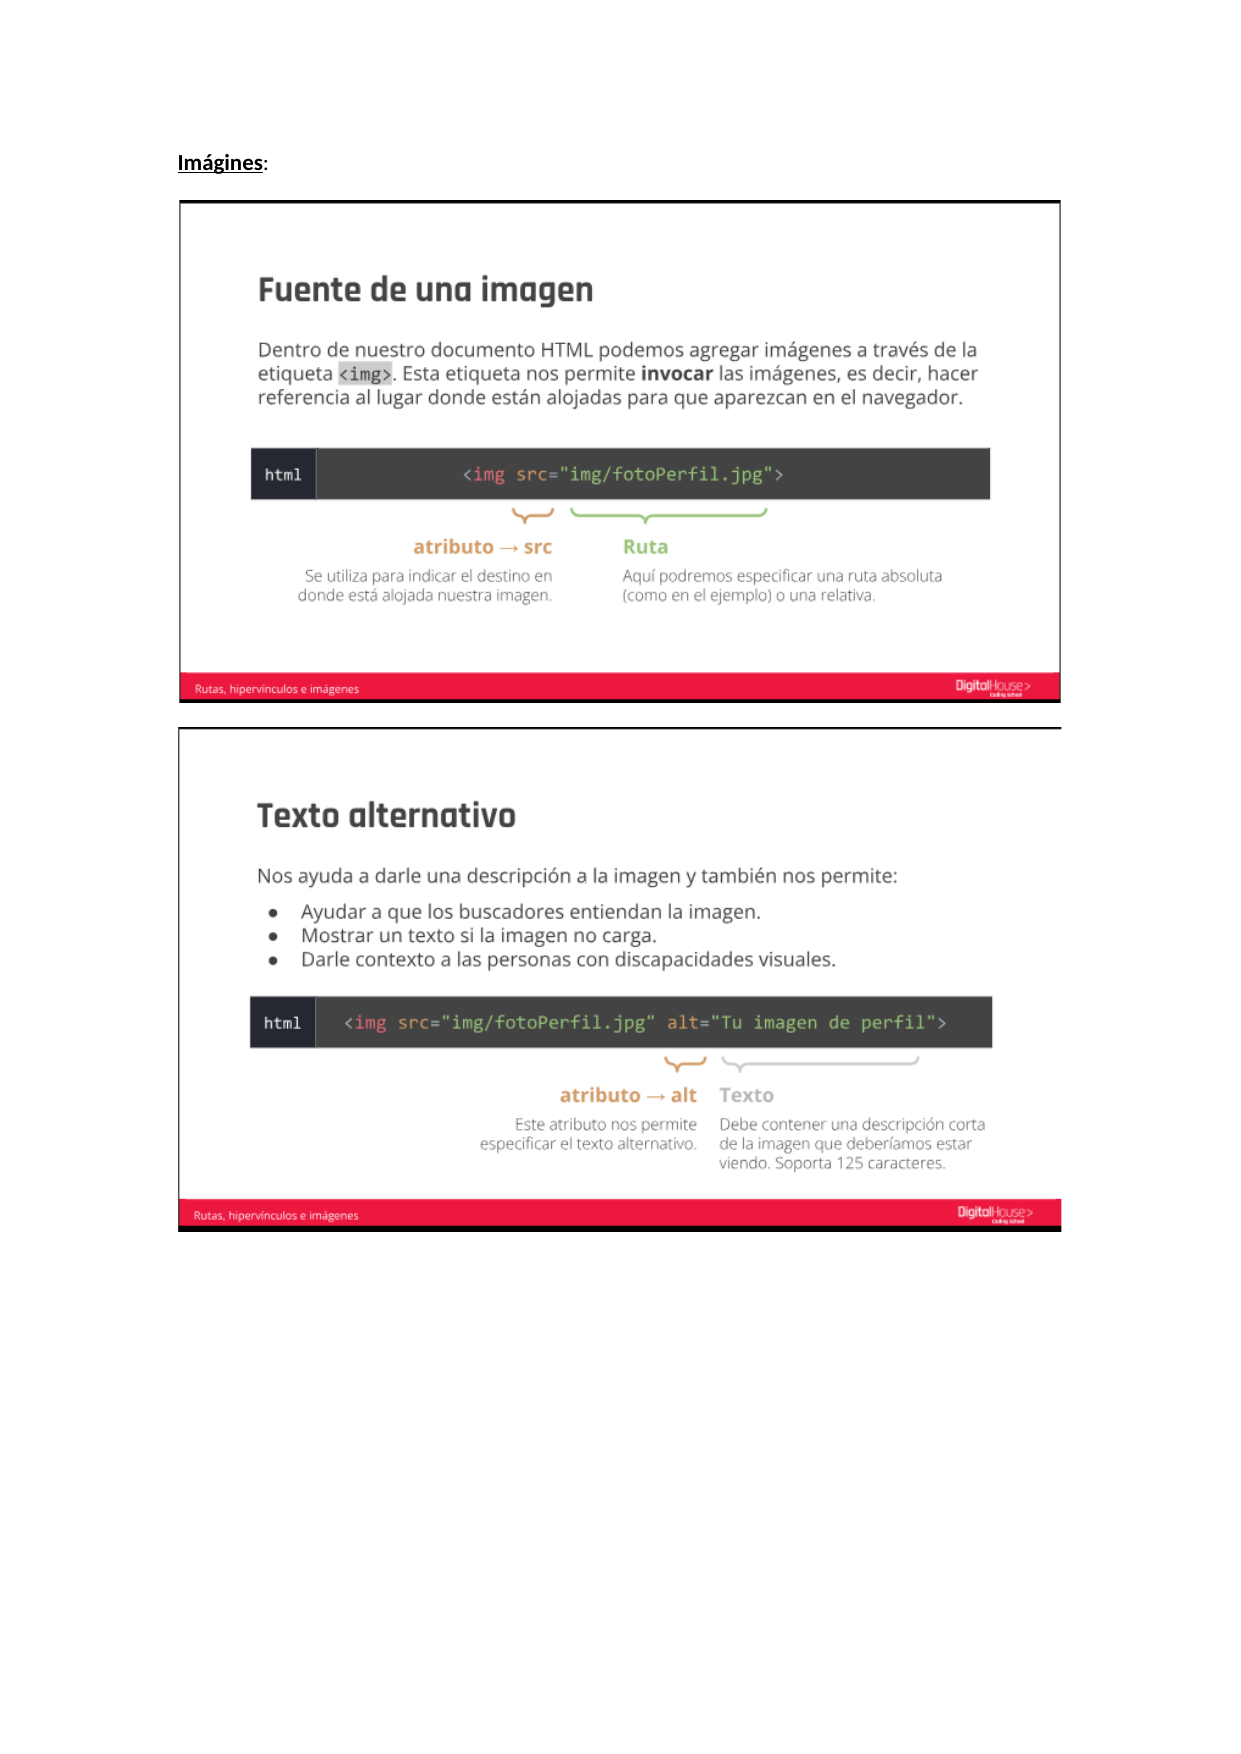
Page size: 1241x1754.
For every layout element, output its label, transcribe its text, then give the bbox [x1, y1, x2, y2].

picture [177, 727, 1062, 1232]
text Imágines: [177, 148, 1063, 176]
picture [177, 200, 1062, 703]
